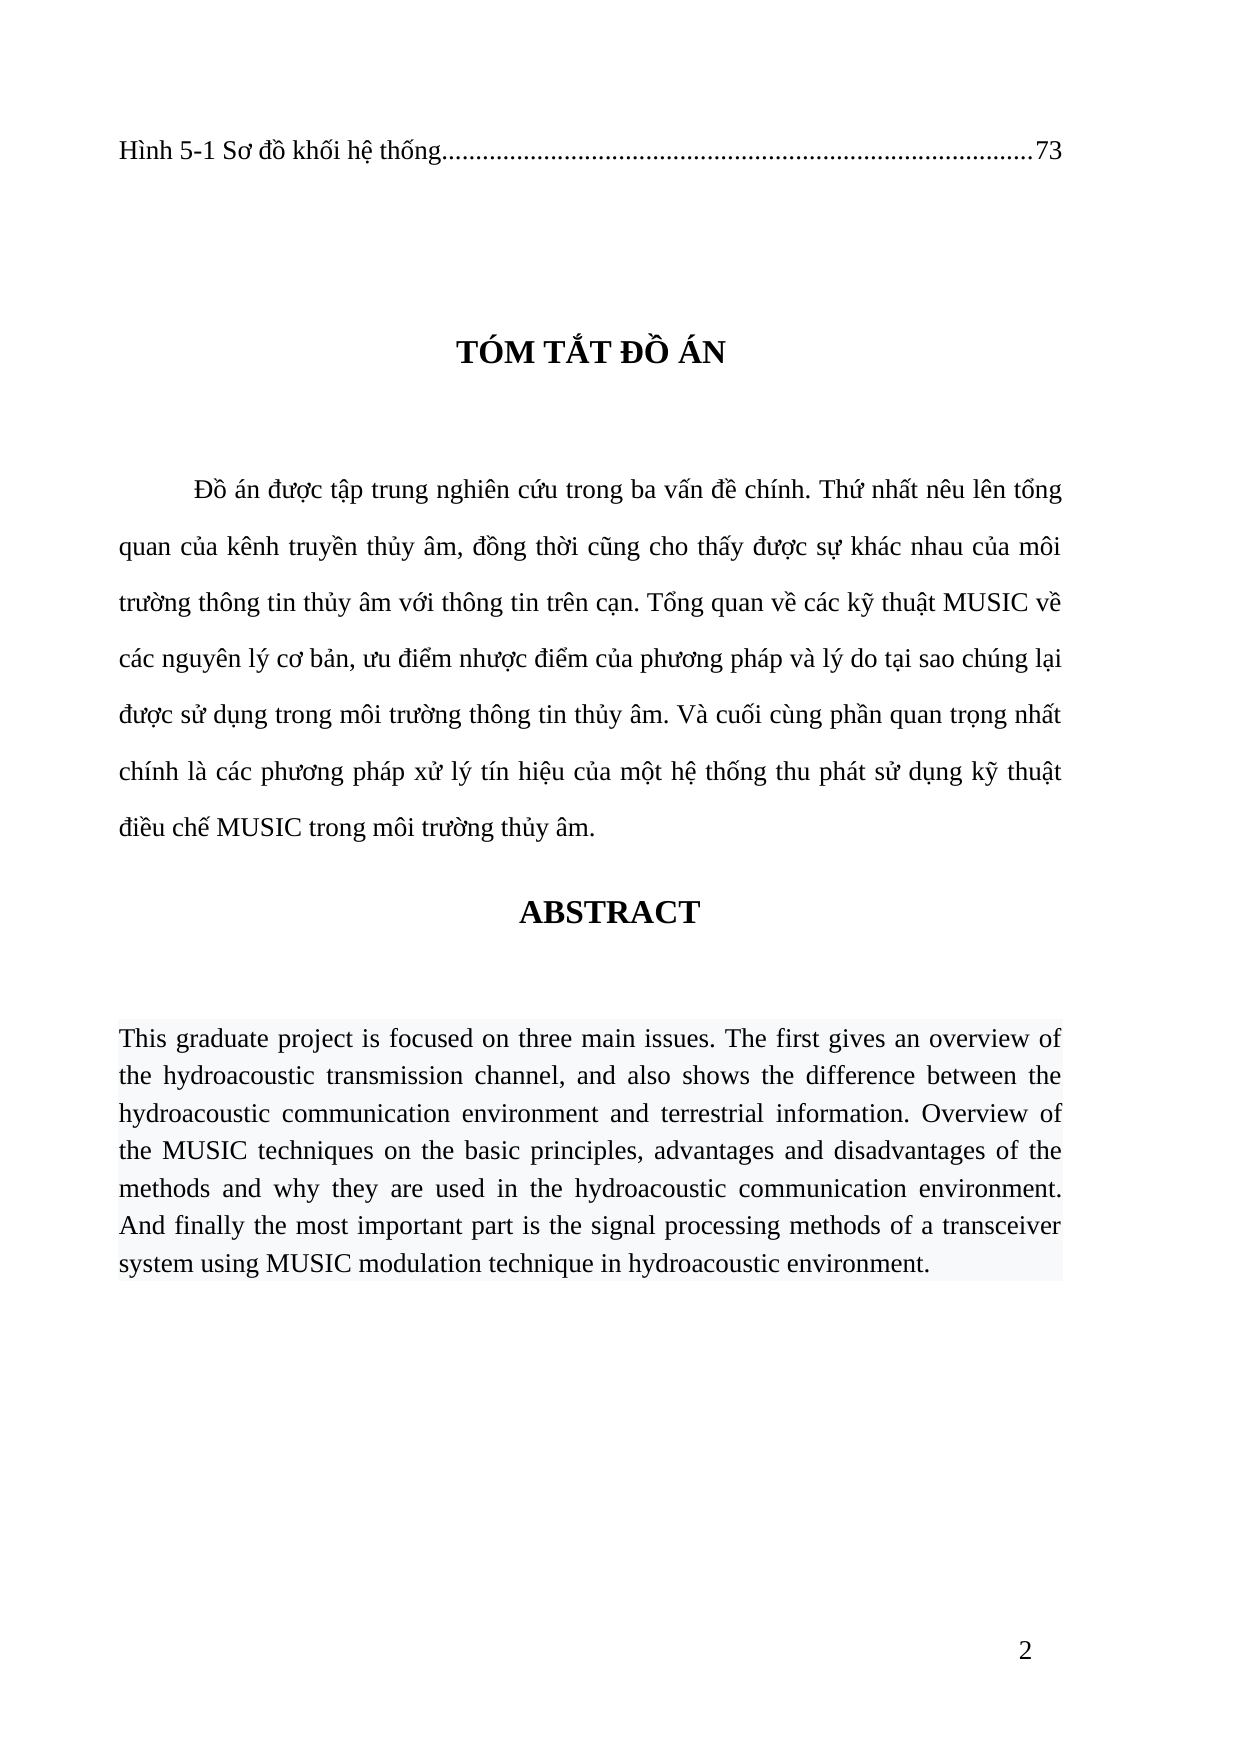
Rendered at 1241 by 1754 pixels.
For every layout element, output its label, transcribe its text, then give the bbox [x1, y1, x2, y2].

text Đồ án được tập trung nghiên cứu trong ba vấn đề chính. Thứ nhất nêu lên tổng quan của kênh truyền thủy âm, đồng thời cũng cho thấy được sự khác nhau của môi trường thông tin thủy âm với thông tin trên cạn. Tổng quan về các kỹ thuật MUSIC về các nguyên lý cơ bản, ưu điểm nhược điểm của phương pháp và lý do tại sao chúng lại được sử dụng trong môi trường thông tin thủy âm. Và cuối cùng phần quan trọng nhất chính là các phương pháp xử lý tín hiệu của một hệ thống thu phát sử dụng kỹ thuật điều chế MUSIC trong môi trường thủy âm. [118, 471, 1063, 846]
subtitle ABSTRACT [156, 873, 1063, 948]
subtitle TÓM TẮT ĐỒ ÁN [118, 314, 1063, 389]
text This graduate project is focused on three main issues. The first gives an overview of the hydroacoustic transmission channel, and also shows the difference between the hydroacoustic communication environment and terrestrial information. Overview of the MUSIC techniques on the basic principles, advantages and disadvantages of the methods and why they are used in the hydroacoustic communication environment. And finally the most important part is the signal processing methods of a transceiver system using MUSIC modulation technique in hydroacoustic environment. [118, 1019, 1063, 1281]
text Hình 5-1 Sơ đồ khối hệ thống 73 [118, 131, 1063, 169]
